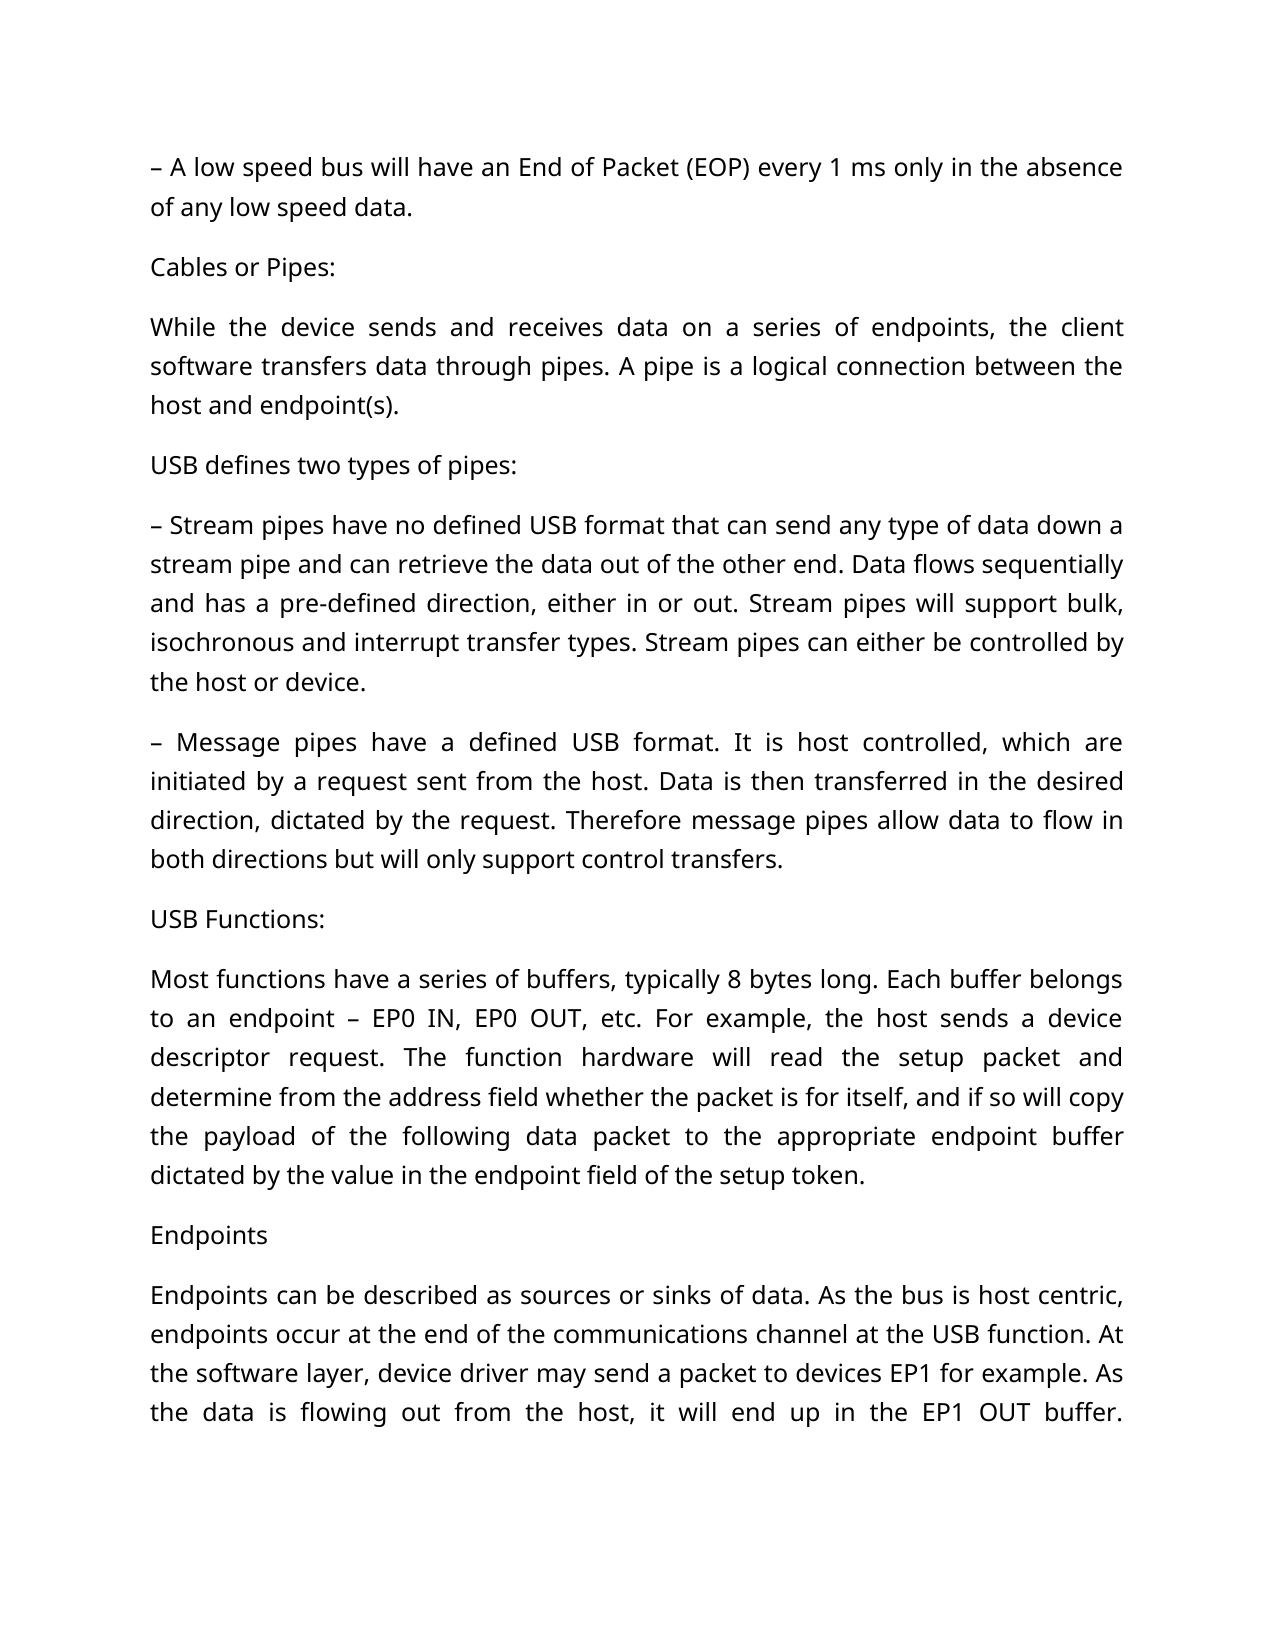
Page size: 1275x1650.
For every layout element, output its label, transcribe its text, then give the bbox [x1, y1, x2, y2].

text – Stream pipes have no defined USB format that can send any type of data down a stream pipe and can retrieve the data out of the other end. Data flows sequentially and has a pre-defined direction, either in or out. Stream pipes will support bulk, isochronous and interrupt transfer types. Stream pipes can either be controlled by the host or device. [150, 507, 1125, 698]
text While the device sends and receives data on a series of endpoints, the client software transfers data through pipes. A pipe is a logical connection between the host and endpoint(s). [150, 309, 1125, 422]
text Endpoints [150, 1217, 1125, 1252]
text USB Functions: [150, 902, 1125, 936]
text – A low speed bus will have an End of Packet (EOP) every 1 ms only in the absence of any low speed data. [150, 150, 1125, 223]
text – Message pipes have a defined USB format. It is host controlled, which are initiated by a request sent from the host. Data is then transferred in the desired direction, dictated by the request. Therefore message pipes allow data to flow in both directions but will only support control transfers. [150, 724, 1125, 876]
text Cables or Pipes: [150, 249, 1125, 283]
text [150, 1277, 1125, 1429]
text USB defines two types of pipes: [150, 447, 1125, 482]
text Most functions have a series of buffers, typically 8 bytes long. Each buffer belongs to an endpoint – EP0 IN, EP0 OUT, etc. For example, the host sends a device descriptor request. The function hardware will read the setup packet and determine from the address field whether the packet is for itself, and if so will copy the payload of the following data packet to the appropriate endpoint buffer dictated by the value in the endpoint field of the setup token. [150, 962, 1125, 1192]
